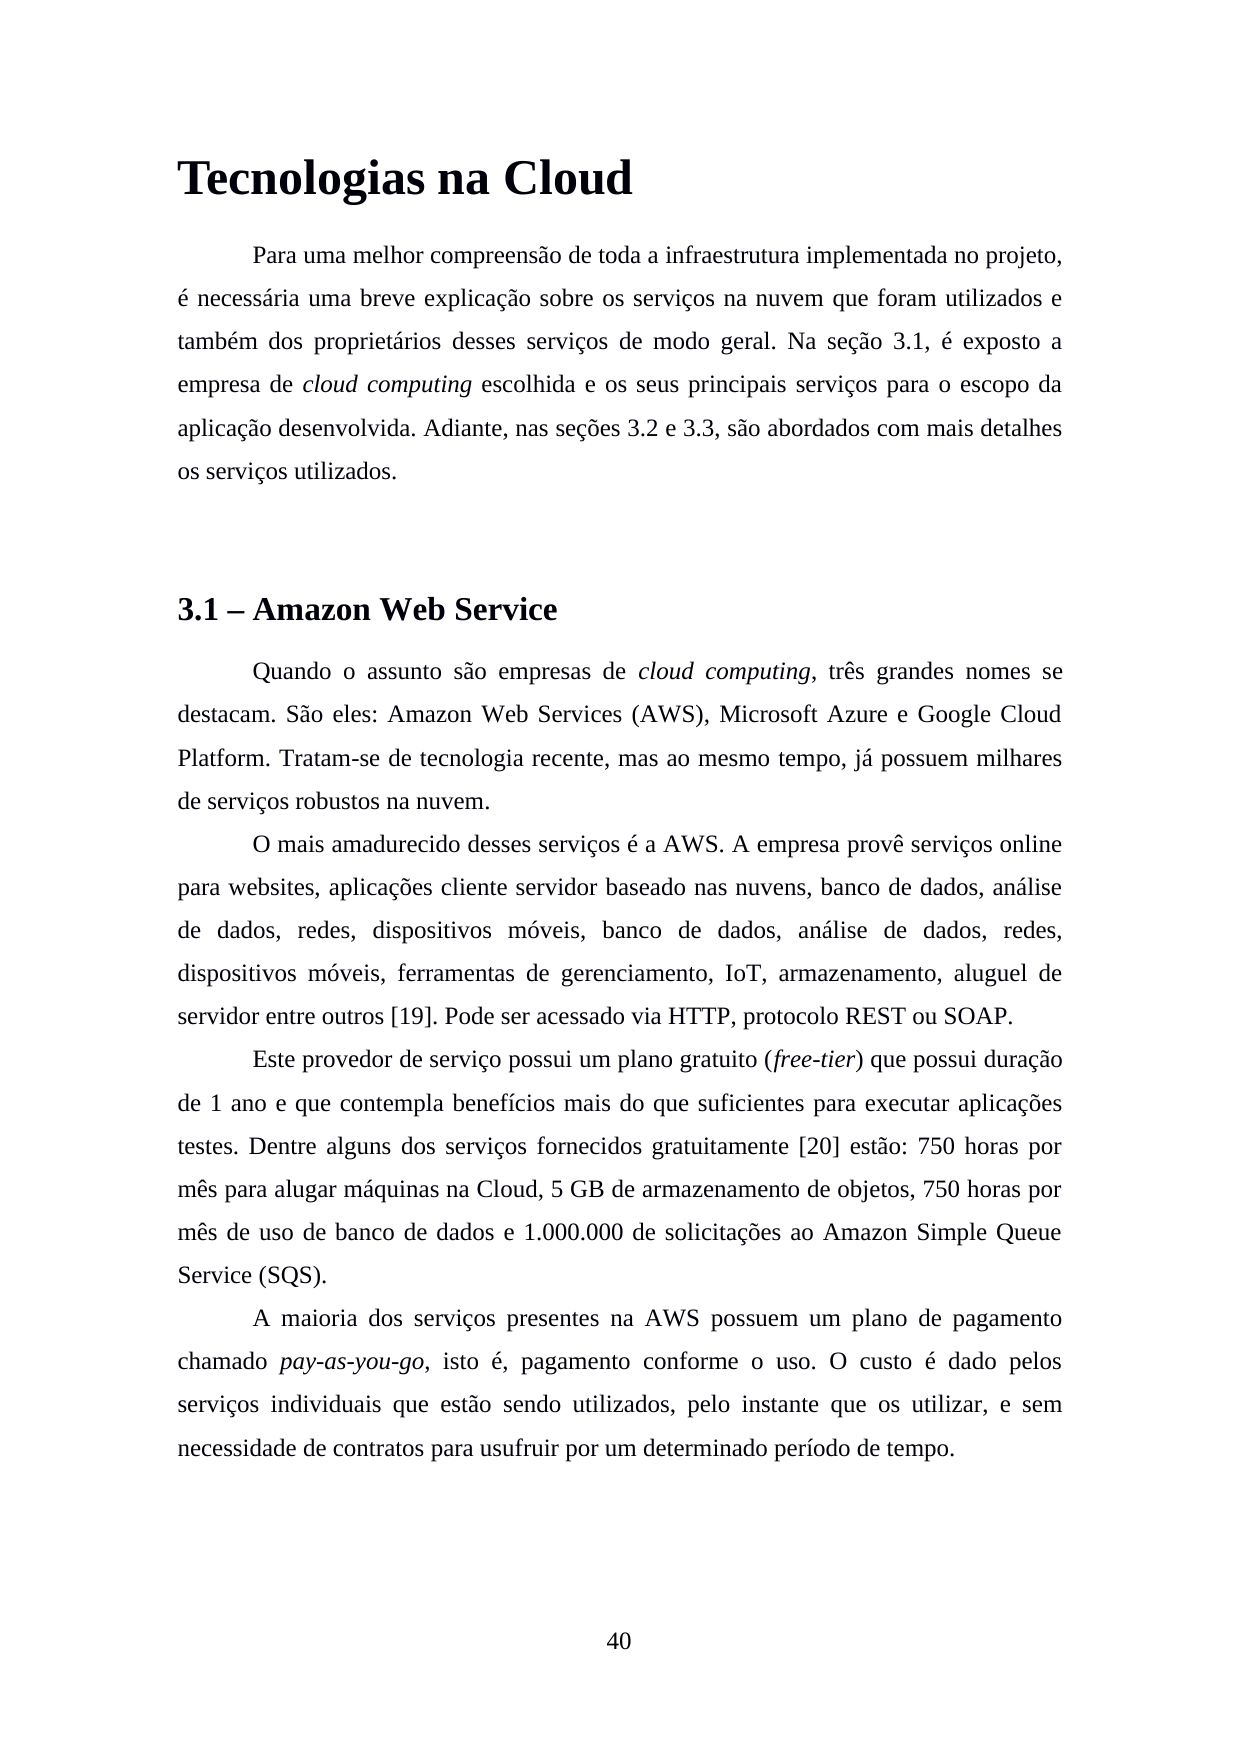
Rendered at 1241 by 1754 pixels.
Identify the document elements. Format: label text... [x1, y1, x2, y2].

text 3.1 – Amazon Web Service [177, 589, 1063, 628]
text Este provedor de serviço possui um plano gratuito (free-tier) que possui duração de 1 ano e que contempla benefícios mais do que suficientes para executar aplicações testes. Dentre alguns dos serviços fornecidos gratuitamente [20] estão: 750 horas por mês para alugar máquinas na Cloud, 5 GB de armazenamento de objetos, 750 horas por mês de uso de banco de dados e 1.000.000 de solicitações ao Amazon Simple Queue Service (SQS). [177, 1044, 1063, 1289]
text A maioria dos serviços presentes na AWS possuem um plano de pagamento chamado pay-as-you-go, isto é, pagamento conforme o uso. O custo é dado pelos serviços individuais que estão sendo utilizados, pelo instante que os utilizar, e sem necessidade de contratos para usufruir por um determinado período de tempo. [177, 1303, 1063, 1461]
subtitle Tecnologias na Cloud [177, 148, 1063, 205]
text O mais amadurecido desses serviços é a AWS. A empresa provê serviços online para websites, aplicações cliente servidor baseado nas nuvens, banco de dados, análise de dados, redes, dispositivos móveis, banco de dados, análise de dados, redes, dispositivos móveis, ferramentas de gerenciamento, IoT, armazenamento, aluguel de servidor entre outros [19]. Pode ser acessado via HTTP, protocolo REST ou SOAP. [177, 829, 1063, 1030]
text Para uma melhor compreensão de toda a infraestrutura implementada no projeto, é necessária uma breve explicação sobre os serviços na nuvem que foram utilizados e também dos proprietários desses serviços de modo geral. Na seção 3.1, é exposto a empresa de cloud computing escolhida e os seus principais serviços para o escopo da aplicação desenvolvida. Adiante, nas seções 3.2 e 3.3, são abordados com mais detalhes os serviços utilizados. [177, 240, 1063, 484]
text Quando o assunto são empresas de cloud computing, três grandes nomes se destacam. São eles: Amazon Web Services (AWS), Microsoft Azure e Google Cloud Platform. Tratam-se de tecnologia recente, mas ao mesmo tempo, já possuem milhares de serviços robustos na nuvem. [177, 656, 1063, 814]
